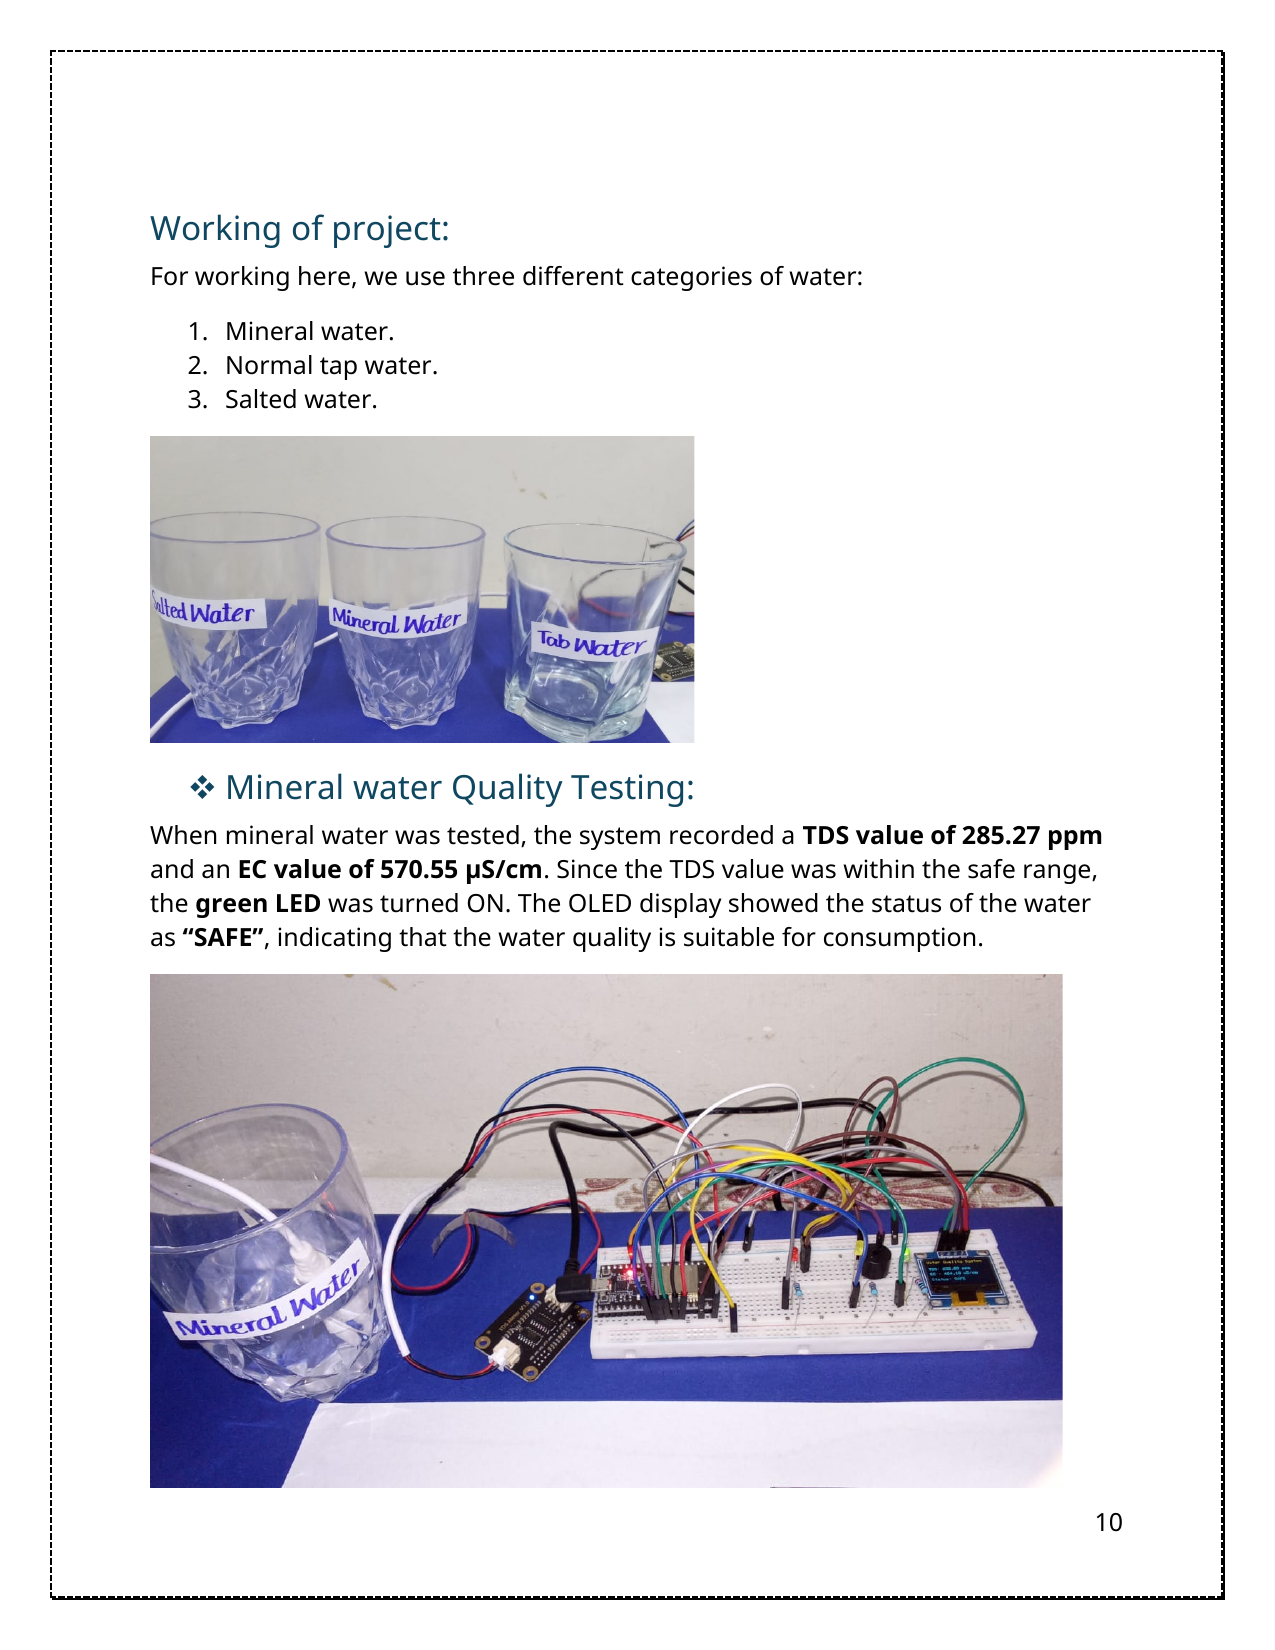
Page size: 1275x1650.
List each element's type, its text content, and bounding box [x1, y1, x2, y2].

list Salted water. [187, 382, 1123, 416]
list Mineral water. [187, 313, 1123, 348]
picture [150, 436, 695, 743]
subtitle Working of project: [150, 205, 1123, 250]
subtitle Mineral water Quality Testing: [187, 764, 1123, 809]
text When mineral water was tested, the system recorded a TDS value of 285.27 ppm and an EC value of 570.55 µS/cm. Since the TDS value was within the safe range, the green LED was turned ON. The OLED display showed the status of the water as “SAFE”, indicating that the water quality is suitable for consumption. [150, 817, 1123, 954]
picture [150, 974, 1063, 1488]
list Normal tap water. [187, 348, 1123, 382]
text For working here, we use three different categories of water: [150, 259, 1123, 293]
